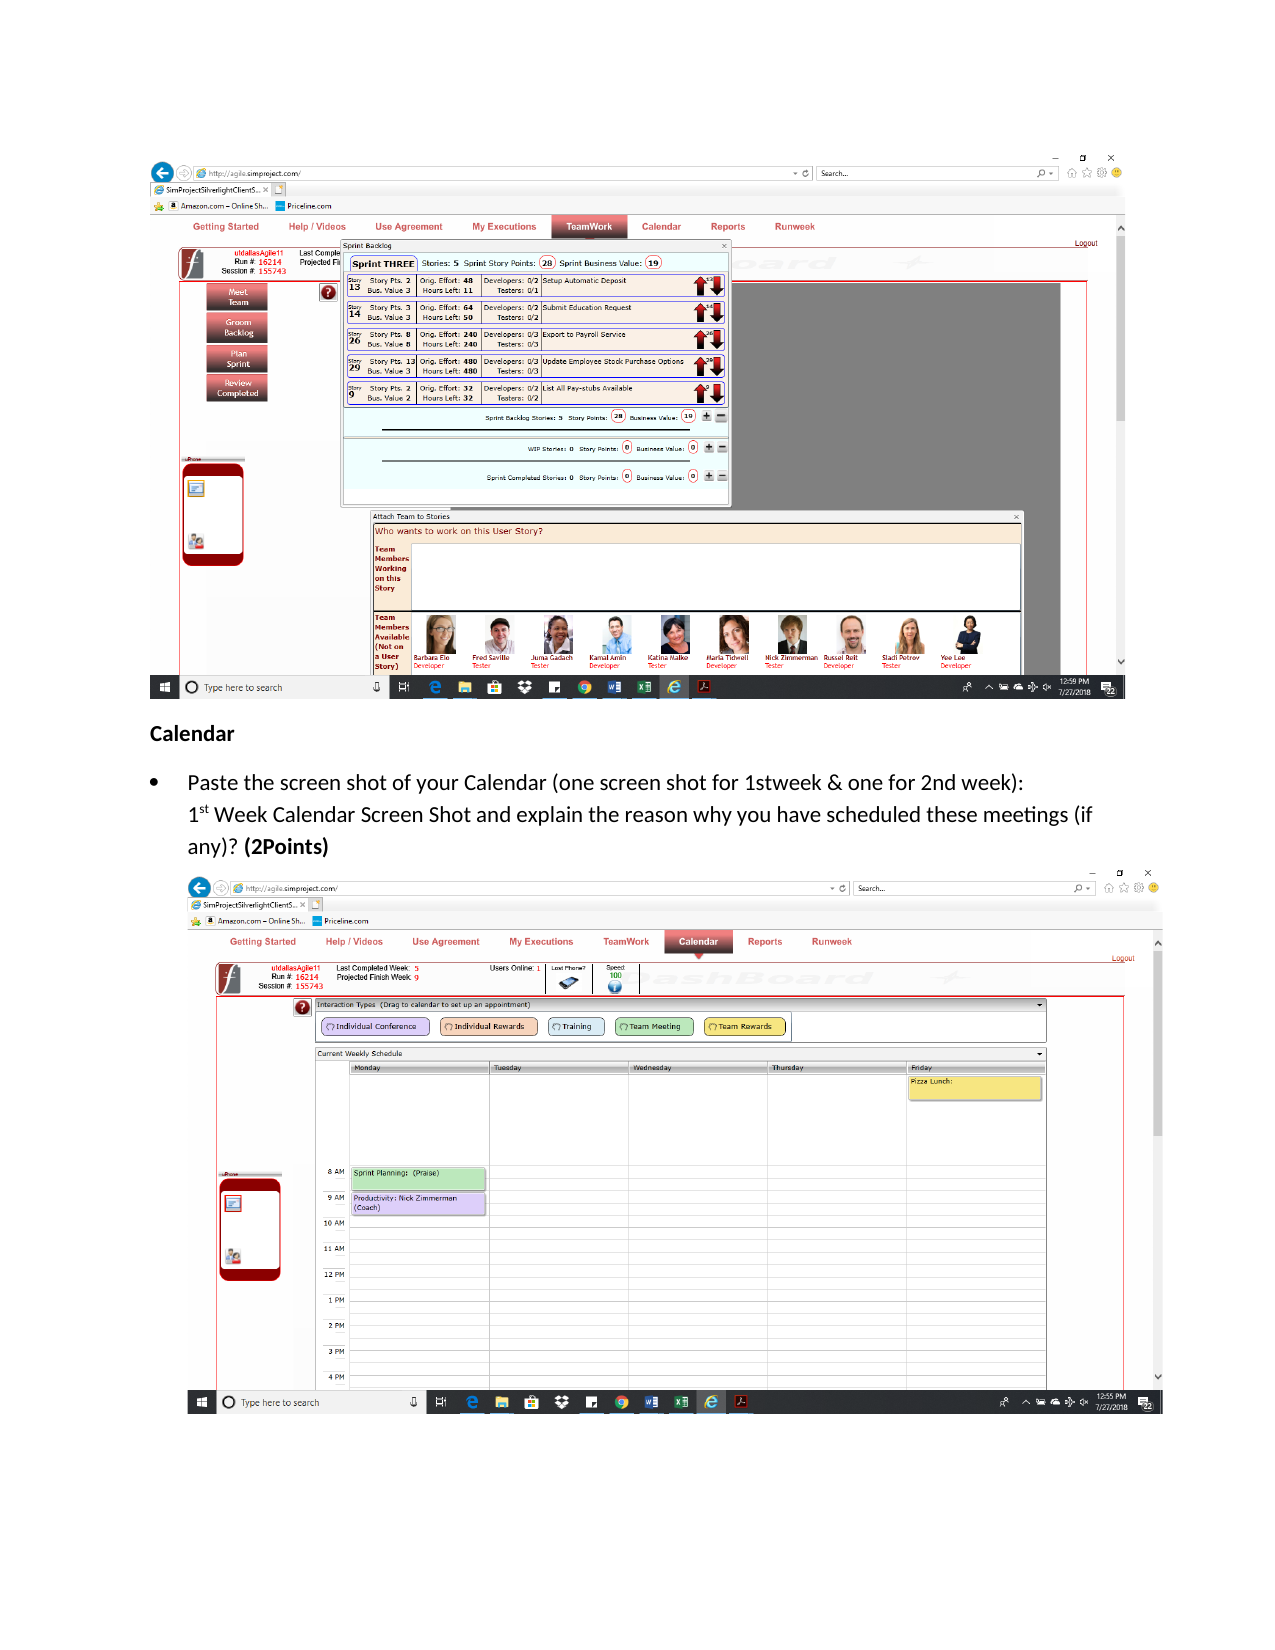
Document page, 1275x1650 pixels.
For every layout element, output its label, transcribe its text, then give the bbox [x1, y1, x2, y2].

list Paste the screen shot of your Calendar (one screen shot for 1stweek & one for 2nd week): [150, 768, 1125, 796]
picture [187, 864, 1163, 1414]
list 1st Week Calendar Screen Shot and explain the reason why you have scheduled these meetings (if any)? (2Points) [187, 800, 1125, 861]
text Calendar [150, 719, 1125, 747]
picture [150, 150, 1125, 699]
